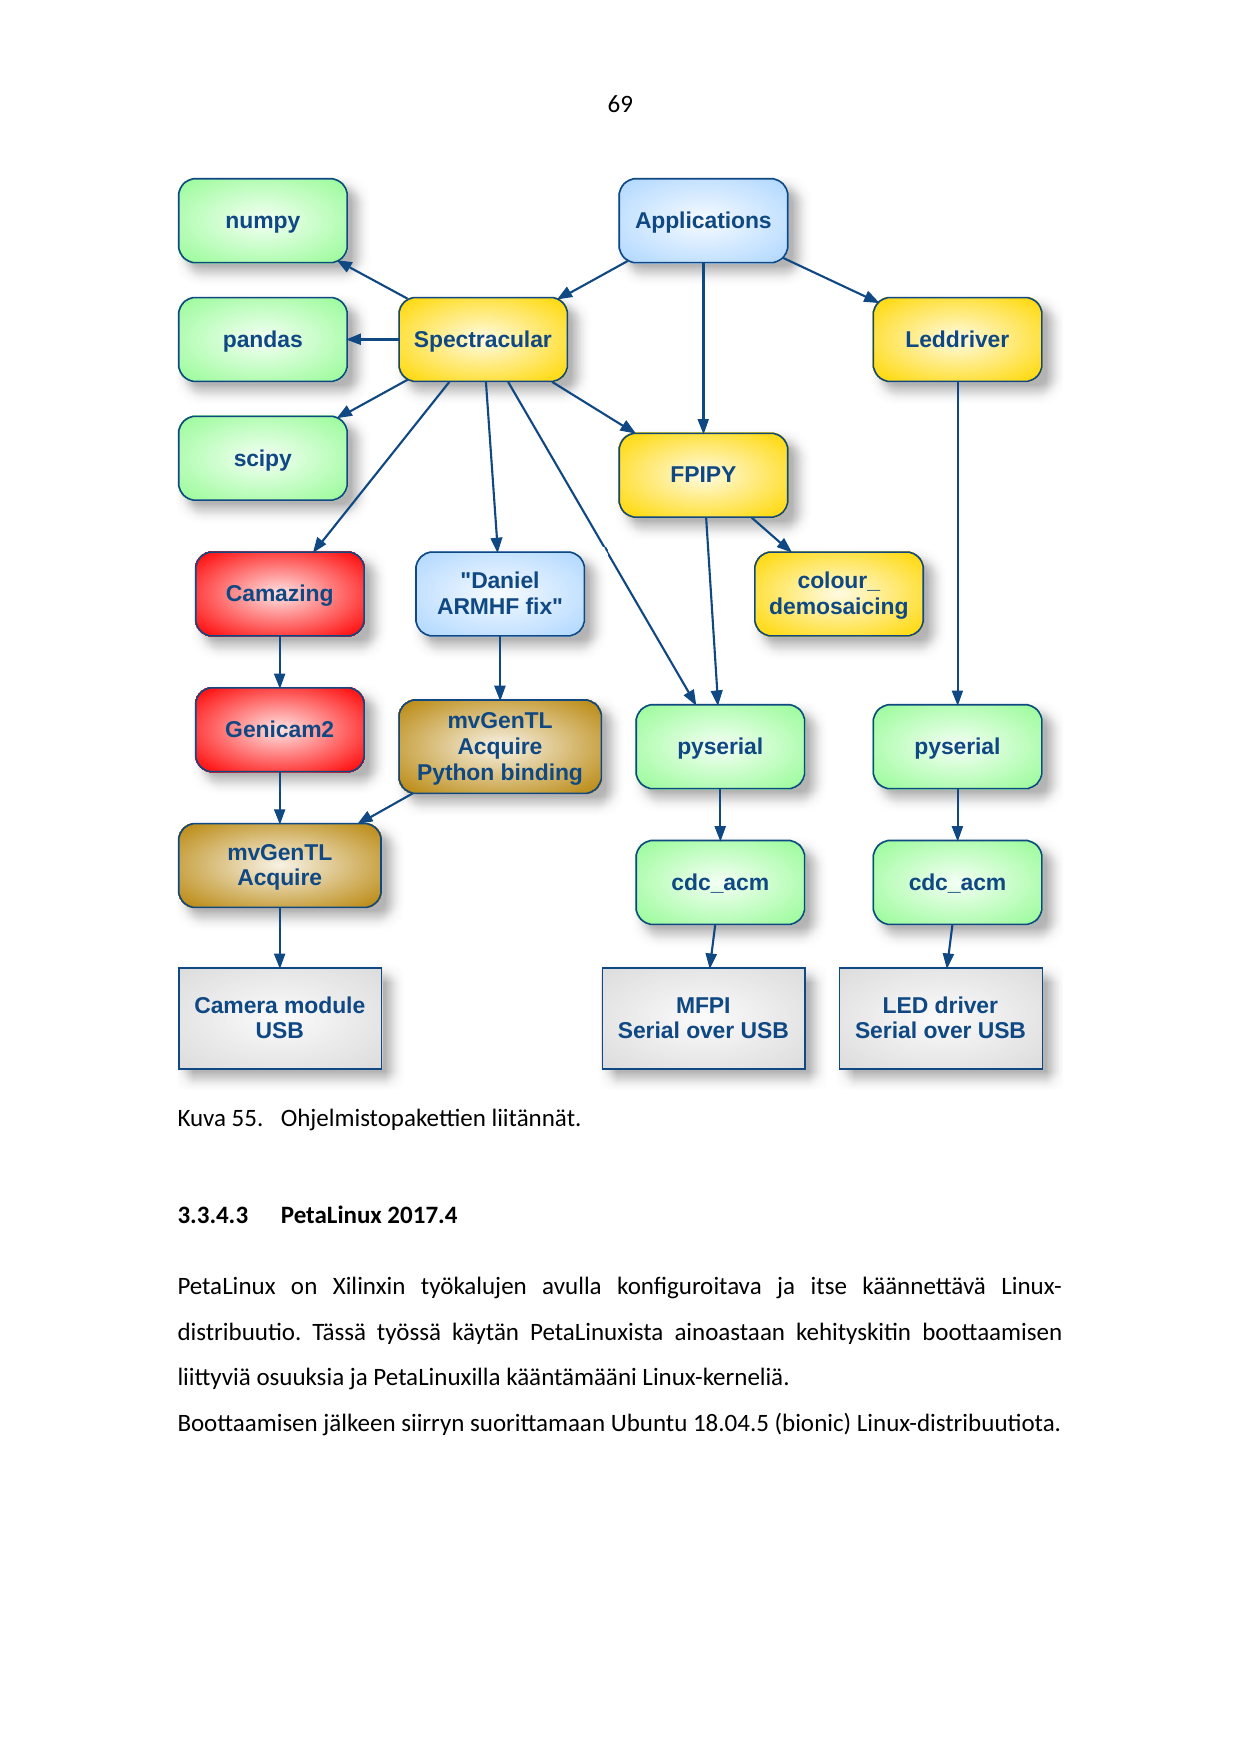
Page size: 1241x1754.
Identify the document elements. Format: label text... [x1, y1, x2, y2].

text Kuva 55. Ohjelmistopakettien liitännät. [177, 1102, 1063, 1133]
text PetaLinux on Xilinxin työkalujen avulla konfiguroitava ja itse käännettävä Linux-distribuutio. Tässä työssä käytän PetaLinuxista ainoastaan kehityskitin boottaamisen liittyviä osuuksia ja PetaLinuxilla kääntämääni Linux-kerneliä. [177, 1270, 1063, 1392]
subtitle PetaLinux 2017.4 [177, 1199, 1063, 1230]
text Boottaamisen jälkeen siirryn suorittamaan Ubuntu 18.04.5 (bionic) Linux-distribuutiota. [177, 1407, 1063, 1438]
